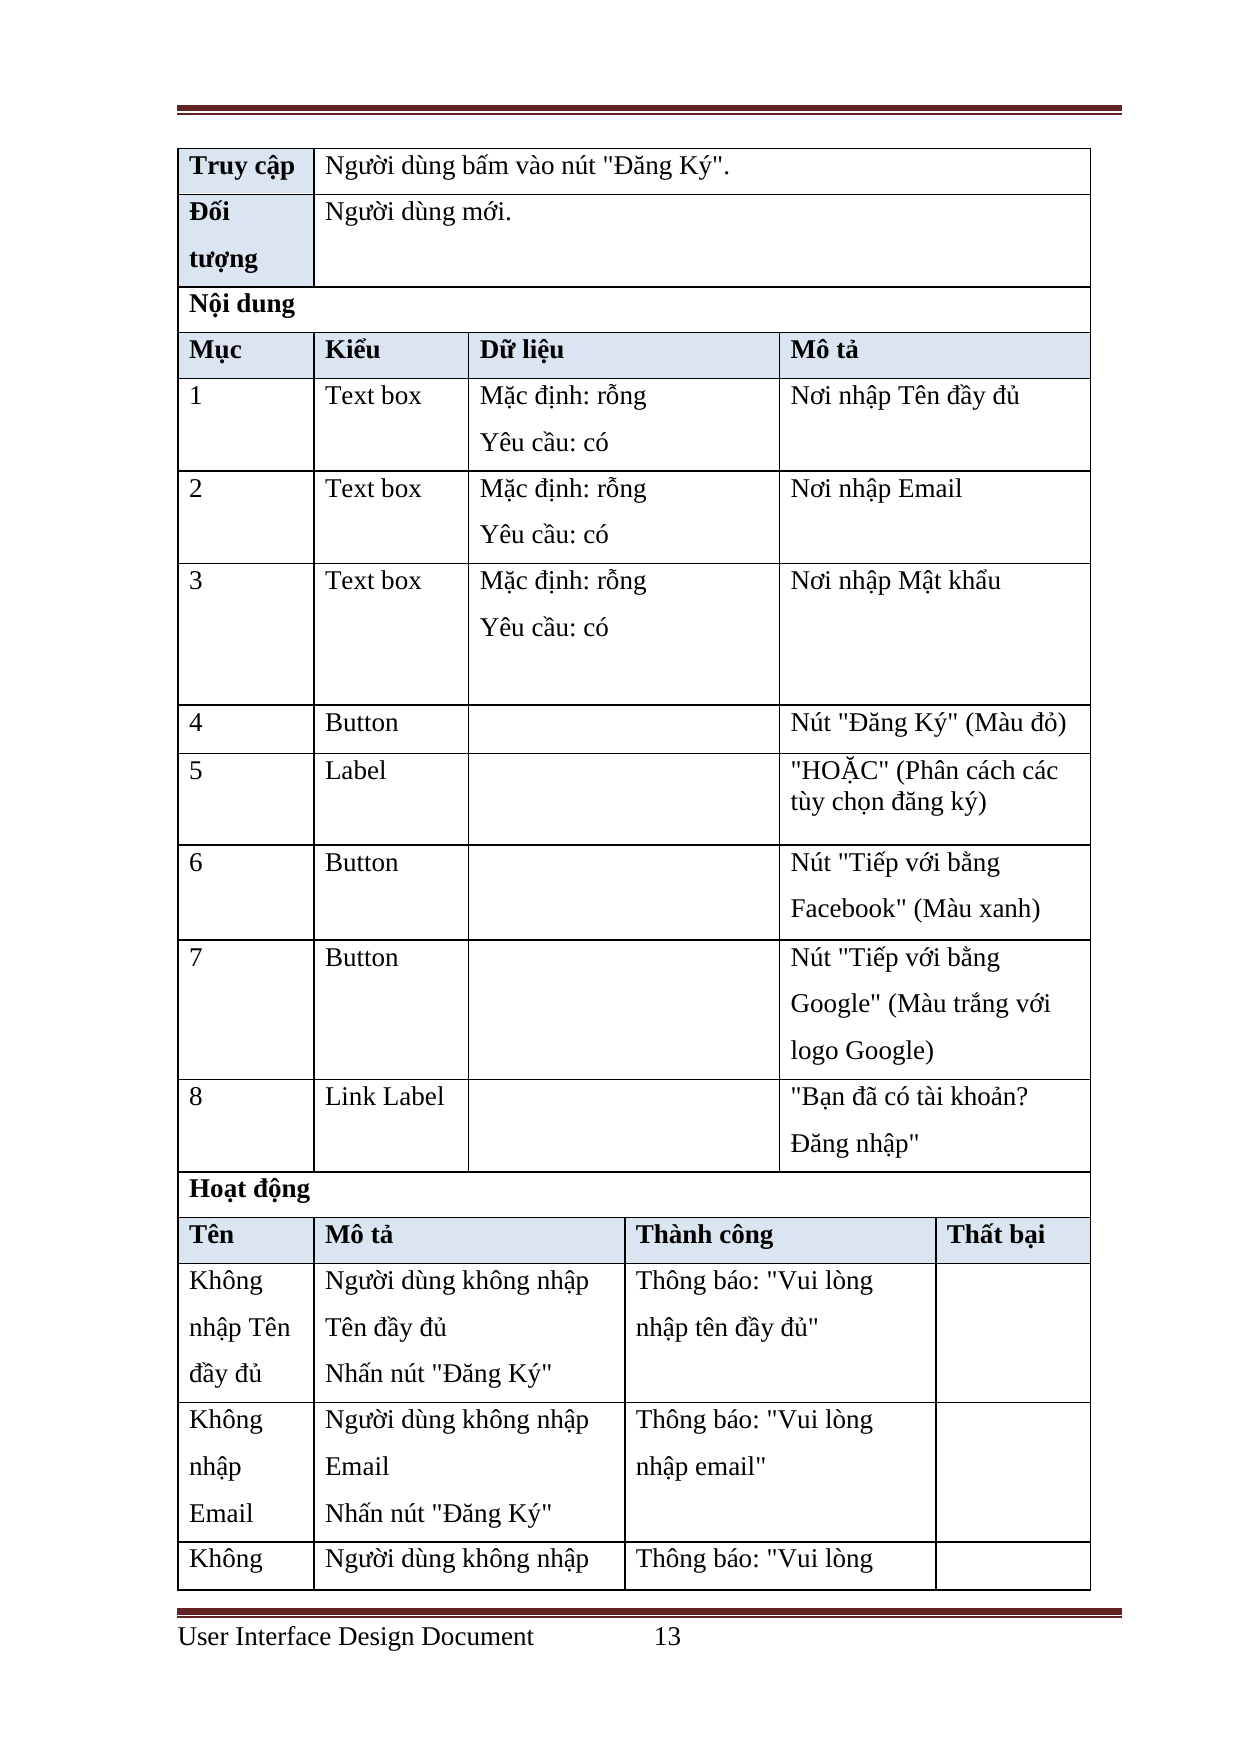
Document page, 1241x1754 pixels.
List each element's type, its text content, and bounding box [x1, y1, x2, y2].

table_cell [469, 754, 779, 844]
table_cell [469, 1080, 779, 1171]
table_cell Text box [315, 472, 468, 563]
table_cell Không nhập Mật khẩu [179, 1543, 313, 1589]
table_cell [937, 1264, 1090, 1402]
table_cell Button [315, 846, 468, 939]
table_cell Mặc định: rỗng Yêu cầu: có [469, 379, 779, 470]
table_cell Nút "Tiếp với bằng Google" (Màu trắng với logo Google) [780, 941, 1090, 1078]
table_cell 1 [179, 379, 313, 470]
table_cell Người dùng mới. [315, 195, 1090, 286]
table_cell Thông báo: "Vui lòng nhập tên đầy đủ" [626, 1264, 935, 1402]
table_cell Button [315, 706, 468, 752]
table_cell Mặc định: rỗng Yêu cầu: có [469, 564, 779, 704]
table_cell [469, 706, 779, 752]
table_cell Nơi nhập Email [780, 472, 1090, 563]
table_cell 7 [179, 941, 313, 1078]
table_cell Mục [179, 333, 313, 378]
table_cell 8 [179, 1080, 313, 1171]
table_cell Người dùng bấm vào nút "Đăng Ký". [315, 149, 1090, 193]
table_cell "HOẶC" (Phân cách các tùy chọn đăng ký) [780, 754, 1090, 844]
table_cell Nơi nhập Tên đầy đủ [780, 379, 1090, 470]
table_cell Hoạt động [179, 1173, 1090, 1217]
table_cell Đối tượng [179, 195, 313, 286]
table_cell Mô tả [780, 333, 1090, 378]
table_cell Nút "Đăng Ký" (Màu đỏ) [780, 706, 1090, 752]
table_cell 5 [179, 754, 313, 844]
table_cell 6 [179, 846, 313, 939]
table_cell Không nhập Email [179, 1403, 313, 1541]
table_cell Tên [179, 1218, 313, 1263]
table_cell Dữ liệu [469, 333, 779, 378]
table_cell Không nhập Tên đầy đủ [179, 1264, 313, 1402]
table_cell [626, 1543, 935, 1589]
table_cell 3 [179, 564, 313, 704]
table_cell Thông báo: "Vui lòng nhập email" [626, 1403, 935, 1541]
table_cell Link Label [315, 1080, 468, 1171]
table_cell 4 [179, 706, 313, 752]
table_cell Người dùng không nhập Tên đầy đủ Nhấn nút "Đăng Ký" [315, 1264, 624, 1402]
table_cell "Bạn đã có tài khoản? Đăng nhập" [780, 1080, 1090, 1171]
table_cell Nút "Tiếp với bằng Facebook" (Màu xanh) [780, 846, 1090, 939]
table_cell 2 [179, 472, 313, 563]
table_cell [469, 846, 779, 939]
table_cell [937, 1403, 1090, 1541]
table_cell Kiểu [315, 333, 468, 378]
table_cell Truy cập [179, 149, 313, 193]
table_cell Mô tả [315, 1218, 624, 1263]
table_cell Thành công [626, 1218, 935, 1263]
table_cell Nơi nhập Mật khẩu [780, 564, 1090, 704]
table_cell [315, 1543, 624, 1589]
table_cell Mặc định: rỗng Yêu cầu: có [469, 472, 779, 563]
table_cell Button [315, 941, 468, 1078]
table_cell Nội dung [179, 288, 1090, 332]
table_cell [937, 1543, 1090, 1589]
table_cell Người dùng không nhập Email Nhấn nút "Đăng Ký" [315, 1403, 624, 1541]
table_cell Label [315, 754, 468, 844]
table_cell [469, 941, 779, 1078]
table_cell Text box [315, 564, 468, 704]
table_cell Thất bại [937, 1218, 1090, 1263]
table_cell Text box [315, 379, 468, 470]
